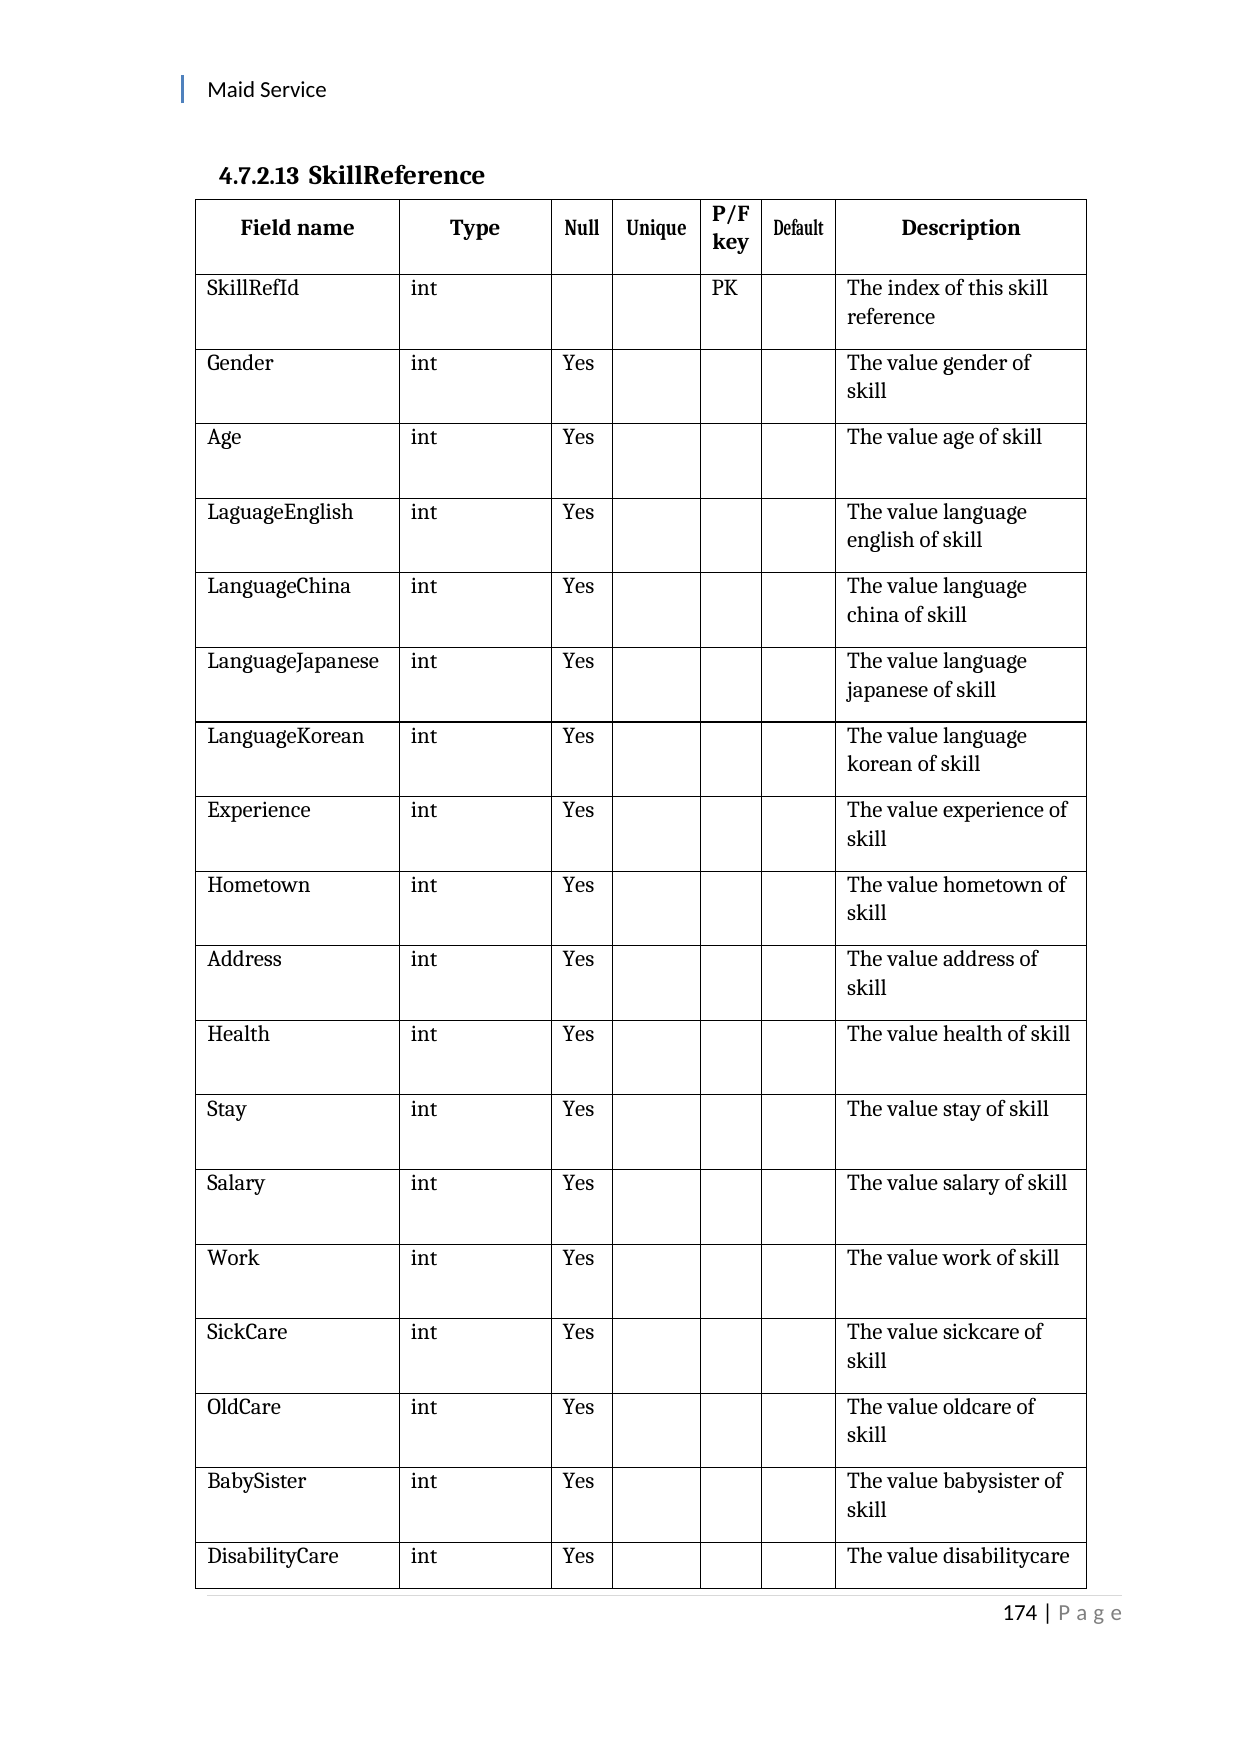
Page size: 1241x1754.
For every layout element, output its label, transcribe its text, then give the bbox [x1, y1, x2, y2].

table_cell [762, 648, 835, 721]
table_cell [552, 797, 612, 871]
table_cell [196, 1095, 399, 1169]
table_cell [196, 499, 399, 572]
subtitle SkillReference [219, 160, 1122, 191]
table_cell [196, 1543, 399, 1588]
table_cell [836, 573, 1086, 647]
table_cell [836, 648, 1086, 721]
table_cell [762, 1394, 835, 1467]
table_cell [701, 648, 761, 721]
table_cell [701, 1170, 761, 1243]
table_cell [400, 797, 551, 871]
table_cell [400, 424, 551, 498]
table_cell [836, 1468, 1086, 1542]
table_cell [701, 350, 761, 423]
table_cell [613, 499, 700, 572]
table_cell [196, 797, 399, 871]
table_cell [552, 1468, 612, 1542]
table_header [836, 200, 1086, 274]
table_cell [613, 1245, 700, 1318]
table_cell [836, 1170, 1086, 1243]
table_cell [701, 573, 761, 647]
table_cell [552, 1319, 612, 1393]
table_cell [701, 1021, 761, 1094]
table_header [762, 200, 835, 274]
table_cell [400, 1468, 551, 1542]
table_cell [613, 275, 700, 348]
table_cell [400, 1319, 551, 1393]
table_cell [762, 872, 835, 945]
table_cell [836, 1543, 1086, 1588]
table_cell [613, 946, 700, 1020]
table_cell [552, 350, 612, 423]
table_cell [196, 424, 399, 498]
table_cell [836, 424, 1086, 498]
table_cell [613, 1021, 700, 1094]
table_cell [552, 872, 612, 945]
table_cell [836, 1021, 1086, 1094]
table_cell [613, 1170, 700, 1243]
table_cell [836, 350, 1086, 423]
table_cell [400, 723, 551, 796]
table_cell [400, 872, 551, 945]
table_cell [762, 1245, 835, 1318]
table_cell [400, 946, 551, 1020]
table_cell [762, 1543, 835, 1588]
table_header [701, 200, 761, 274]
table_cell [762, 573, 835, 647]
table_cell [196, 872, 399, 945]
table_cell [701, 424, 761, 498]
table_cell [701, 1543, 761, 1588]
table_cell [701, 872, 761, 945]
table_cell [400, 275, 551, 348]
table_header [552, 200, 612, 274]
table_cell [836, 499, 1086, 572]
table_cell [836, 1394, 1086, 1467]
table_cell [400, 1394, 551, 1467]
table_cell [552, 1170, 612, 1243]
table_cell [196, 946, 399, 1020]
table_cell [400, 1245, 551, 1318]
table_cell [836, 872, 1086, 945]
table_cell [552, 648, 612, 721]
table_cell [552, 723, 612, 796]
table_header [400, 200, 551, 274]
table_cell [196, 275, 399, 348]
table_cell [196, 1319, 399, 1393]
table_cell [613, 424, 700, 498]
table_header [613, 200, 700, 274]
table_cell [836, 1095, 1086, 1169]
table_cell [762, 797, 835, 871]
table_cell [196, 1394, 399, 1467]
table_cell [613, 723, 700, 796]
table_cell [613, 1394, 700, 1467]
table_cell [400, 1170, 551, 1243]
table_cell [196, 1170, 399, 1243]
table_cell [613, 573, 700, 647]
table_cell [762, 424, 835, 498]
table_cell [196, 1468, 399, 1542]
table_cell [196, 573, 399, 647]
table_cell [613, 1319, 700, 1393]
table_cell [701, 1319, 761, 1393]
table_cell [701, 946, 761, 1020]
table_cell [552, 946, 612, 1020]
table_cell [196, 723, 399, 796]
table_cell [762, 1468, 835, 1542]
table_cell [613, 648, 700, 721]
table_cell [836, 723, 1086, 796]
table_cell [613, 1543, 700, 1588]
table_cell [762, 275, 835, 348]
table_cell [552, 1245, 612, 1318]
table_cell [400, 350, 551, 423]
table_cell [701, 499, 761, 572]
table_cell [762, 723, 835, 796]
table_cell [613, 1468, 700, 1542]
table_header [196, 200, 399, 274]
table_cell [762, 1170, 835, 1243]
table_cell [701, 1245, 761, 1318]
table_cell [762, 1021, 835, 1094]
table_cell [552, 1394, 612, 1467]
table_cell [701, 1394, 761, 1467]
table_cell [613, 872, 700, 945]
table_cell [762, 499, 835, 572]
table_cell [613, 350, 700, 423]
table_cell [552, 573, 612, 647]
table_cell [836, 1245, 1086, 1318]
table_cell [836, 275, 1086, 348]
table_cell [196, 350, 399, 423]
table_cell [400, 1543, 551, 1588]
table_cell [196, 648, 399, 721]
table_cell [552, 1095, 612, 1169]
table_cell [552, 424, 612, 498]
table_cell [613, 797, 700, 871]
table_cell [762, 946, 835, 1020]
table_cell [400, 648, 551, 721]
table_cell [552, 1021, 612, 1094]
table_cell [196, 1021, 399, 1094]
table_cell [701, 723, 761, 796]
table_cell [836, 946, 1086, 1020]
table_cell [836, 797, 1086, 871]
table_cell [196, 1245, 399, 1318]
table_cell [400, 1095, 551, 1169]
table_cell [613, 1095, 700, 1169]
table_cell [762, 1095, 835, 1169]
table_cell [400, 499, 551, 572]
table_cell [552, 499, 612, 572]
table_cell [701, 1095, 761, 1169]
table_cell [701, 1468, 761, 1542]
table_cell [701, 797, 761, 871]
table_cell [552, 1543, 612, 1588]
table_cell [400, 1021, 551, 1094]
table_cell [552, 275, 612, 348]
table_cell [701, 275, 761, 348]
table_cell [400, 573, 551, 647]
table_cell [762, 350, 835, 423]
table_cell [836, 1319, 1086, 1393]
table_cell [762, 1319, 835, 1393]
